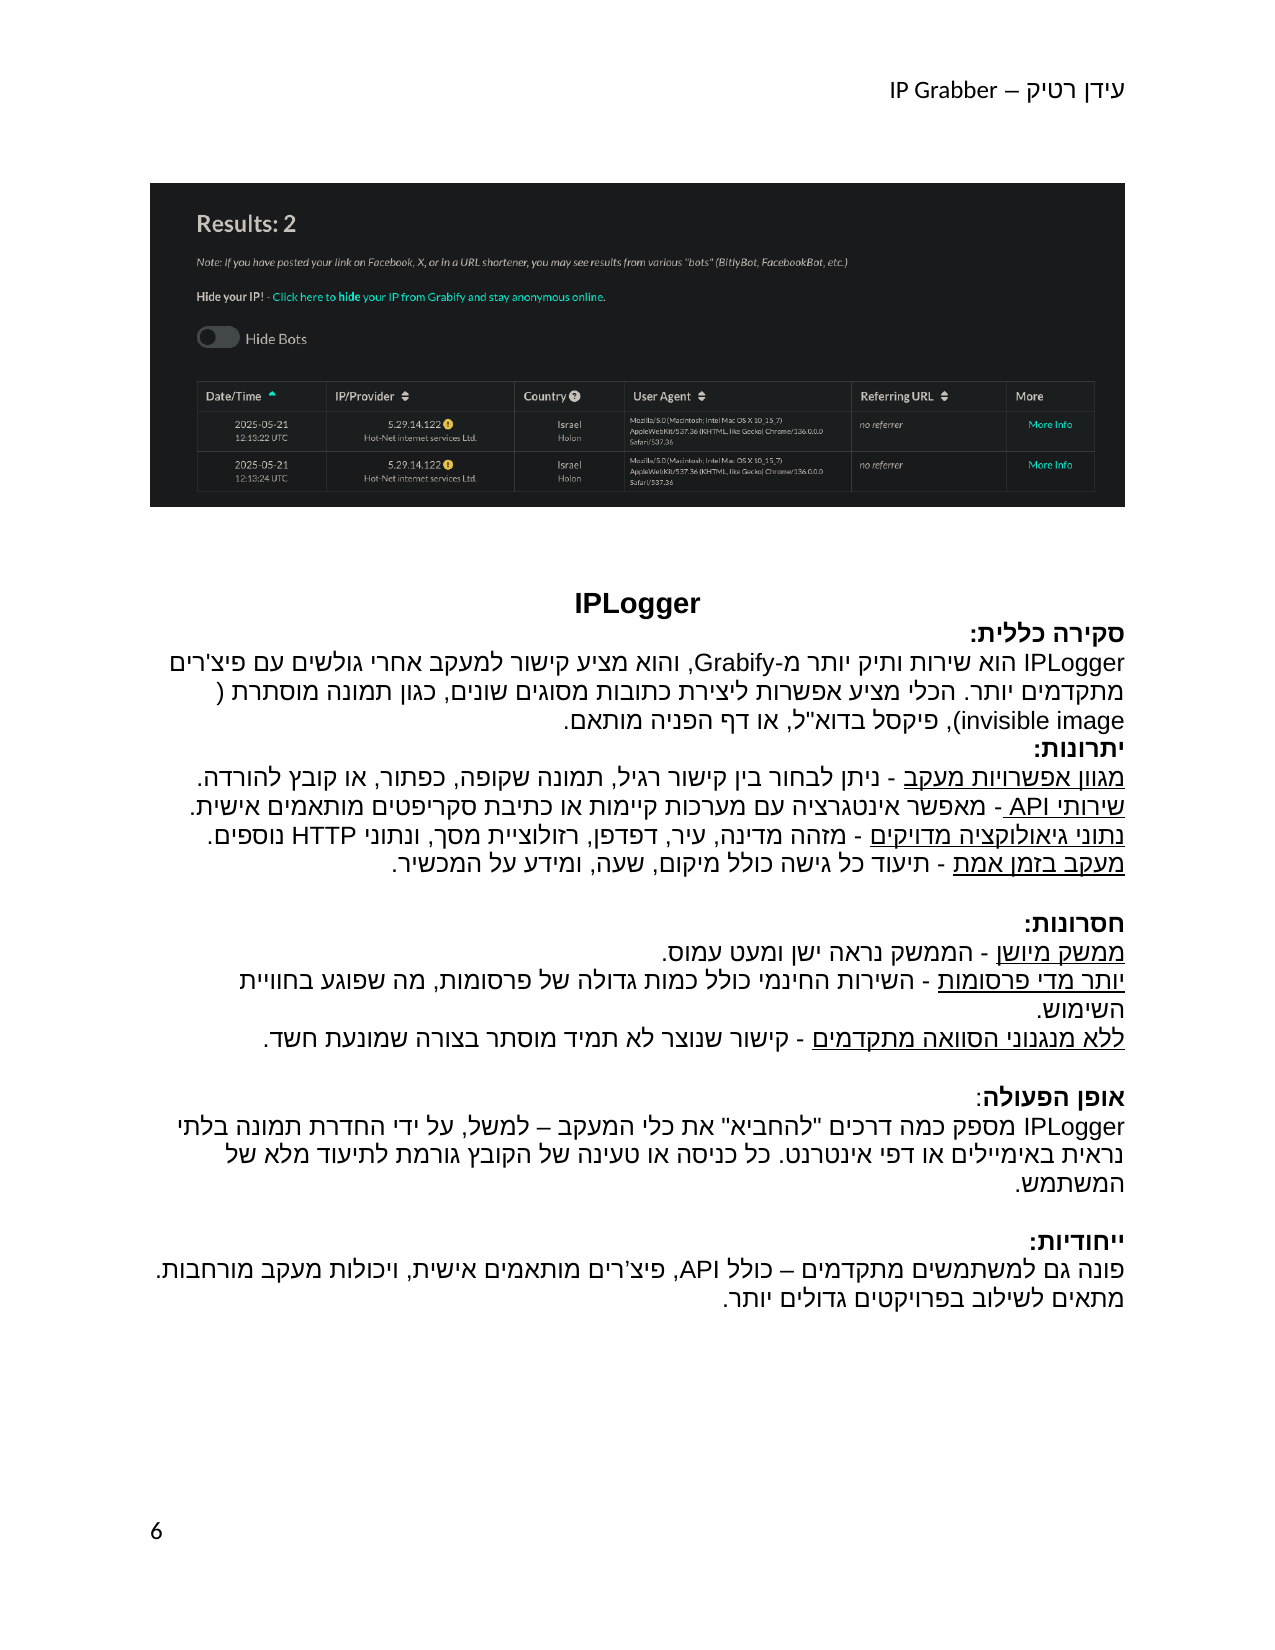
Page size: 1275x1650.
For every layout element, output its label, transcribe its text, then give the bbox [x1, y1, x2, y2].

text IPLogger מספק כמה דרכים "להחביא" את כלי המעקב – למשל, על ידי החדרת תמונה בלתי נראית באימיילים או דפי אינטרנט. כל כניסה או טעינה של הקובץ גורמת לתיעוד מלא של המשתמש. [150, 1112, 1125, 1198]
text מגוון אפשרויות מעקב - ניתן לבחור בין קישור רגיל, תמונה שקופה, כפתור, או קובץ להורדה. [150, 763, 1125, 792]
text ללא מנגנוני הסוואה מתקדמים - קישור שנוצר לא תמיד מוסתר בצורה שמונעת חשד. [150, 1024, 1125, 1052]
text ייחודיות: [150, 1227, 1125, 1256]
text חסרונות: [150, 909, 1125, 937]
text פונה גם למשתמשים מתקדמים – כולל API, פיצ’רים מותאמים אישית, ויכולות מעקב מורחבות. מתאים לשילוב בפרויקטים גדולים יותר. [150, 1256, 1125, 1313]
text יתרונות: [150, 734, 1125, 763]
text שירותי API - מאפשר אינטגרציה עם מערכות קיימות או כתיבת סקריפטים מותאמים אישית. [150, 792, 1125, 821]
text ממשק מיושן - הממשק נראה ישן ומעט עמוס. [150, 937, 1125, 966]
text יותר מדי פרסומות - השירות החינמי כולל כמות גדולה של פרסומות, מה שפוגע בחוויית השימוש. [150, 966, 1125, 1024]
picture [150, 183, 1125, 507]
subtitle IPLogger [150, 586, 1125, 619]
text נתוני גיאולוקציה מדויקים - מזהה מדינה, עיר, דפדפן, רזולוציית מסך, ונתוני HTTP נוספים. [150, 821, 1125, 849]
text סקירה כללית: IPLogger הוא שירות ותיק יותר מ-Grabify, והוא מציע קישור למעקב אחרי גולשים עם פיצ'רים מתקדמים יותר. הכלי מציע אפשרות ליצירת כתובות מסוגים שונים, כגון תמונה מוסתרת (invisible image), פיקסל בדוא"ל, או דף הפניה מותאם. [150, 619, 1125, 734]
text מעקב בזמן אמת - תיעוד כל גישה כולל מיקום, שעה, ומידע על המכשיר. [150, 849, 1125, 878]
text אופן הפעולה: [150, 1083, 1125, 1112]
